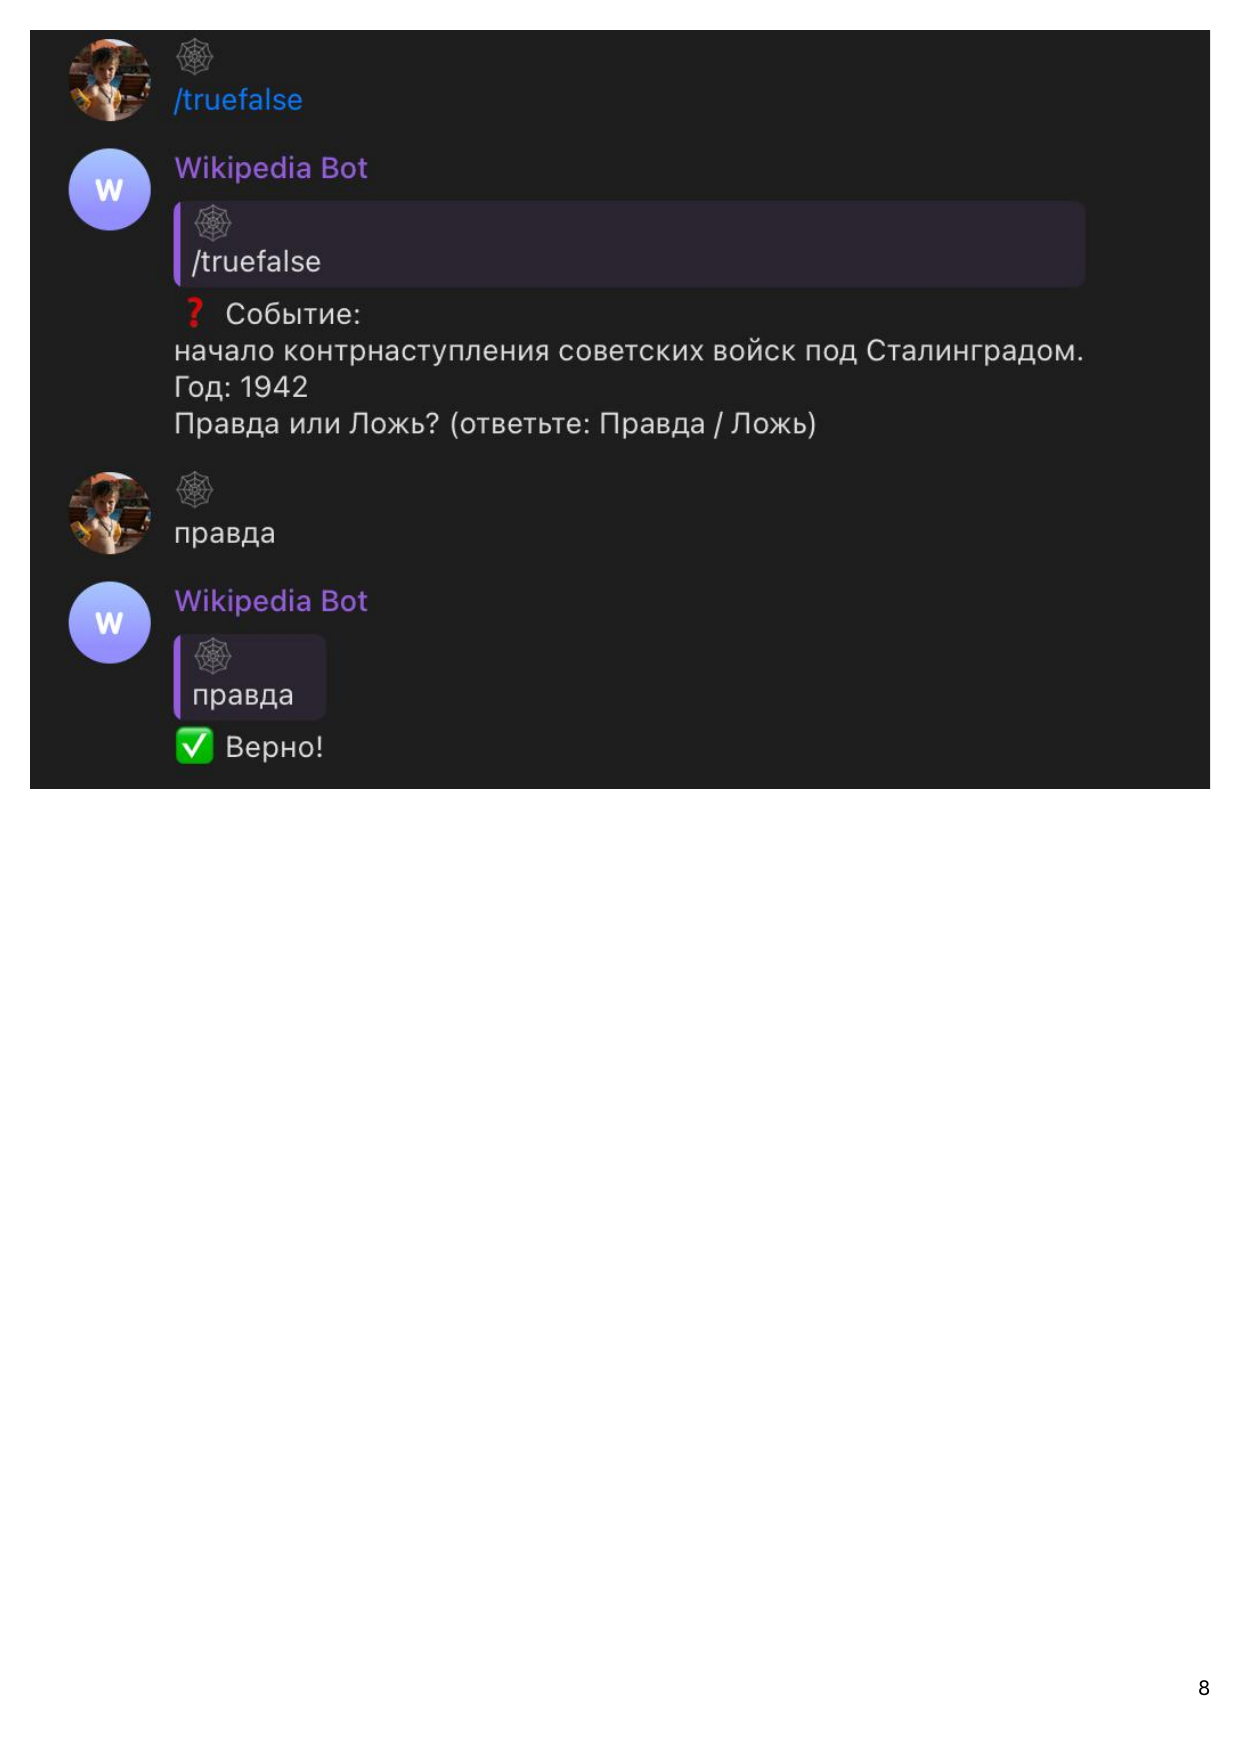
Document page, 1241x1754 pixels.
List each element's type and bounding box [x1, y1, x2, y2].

picture [30, 30, 1210, 789]
